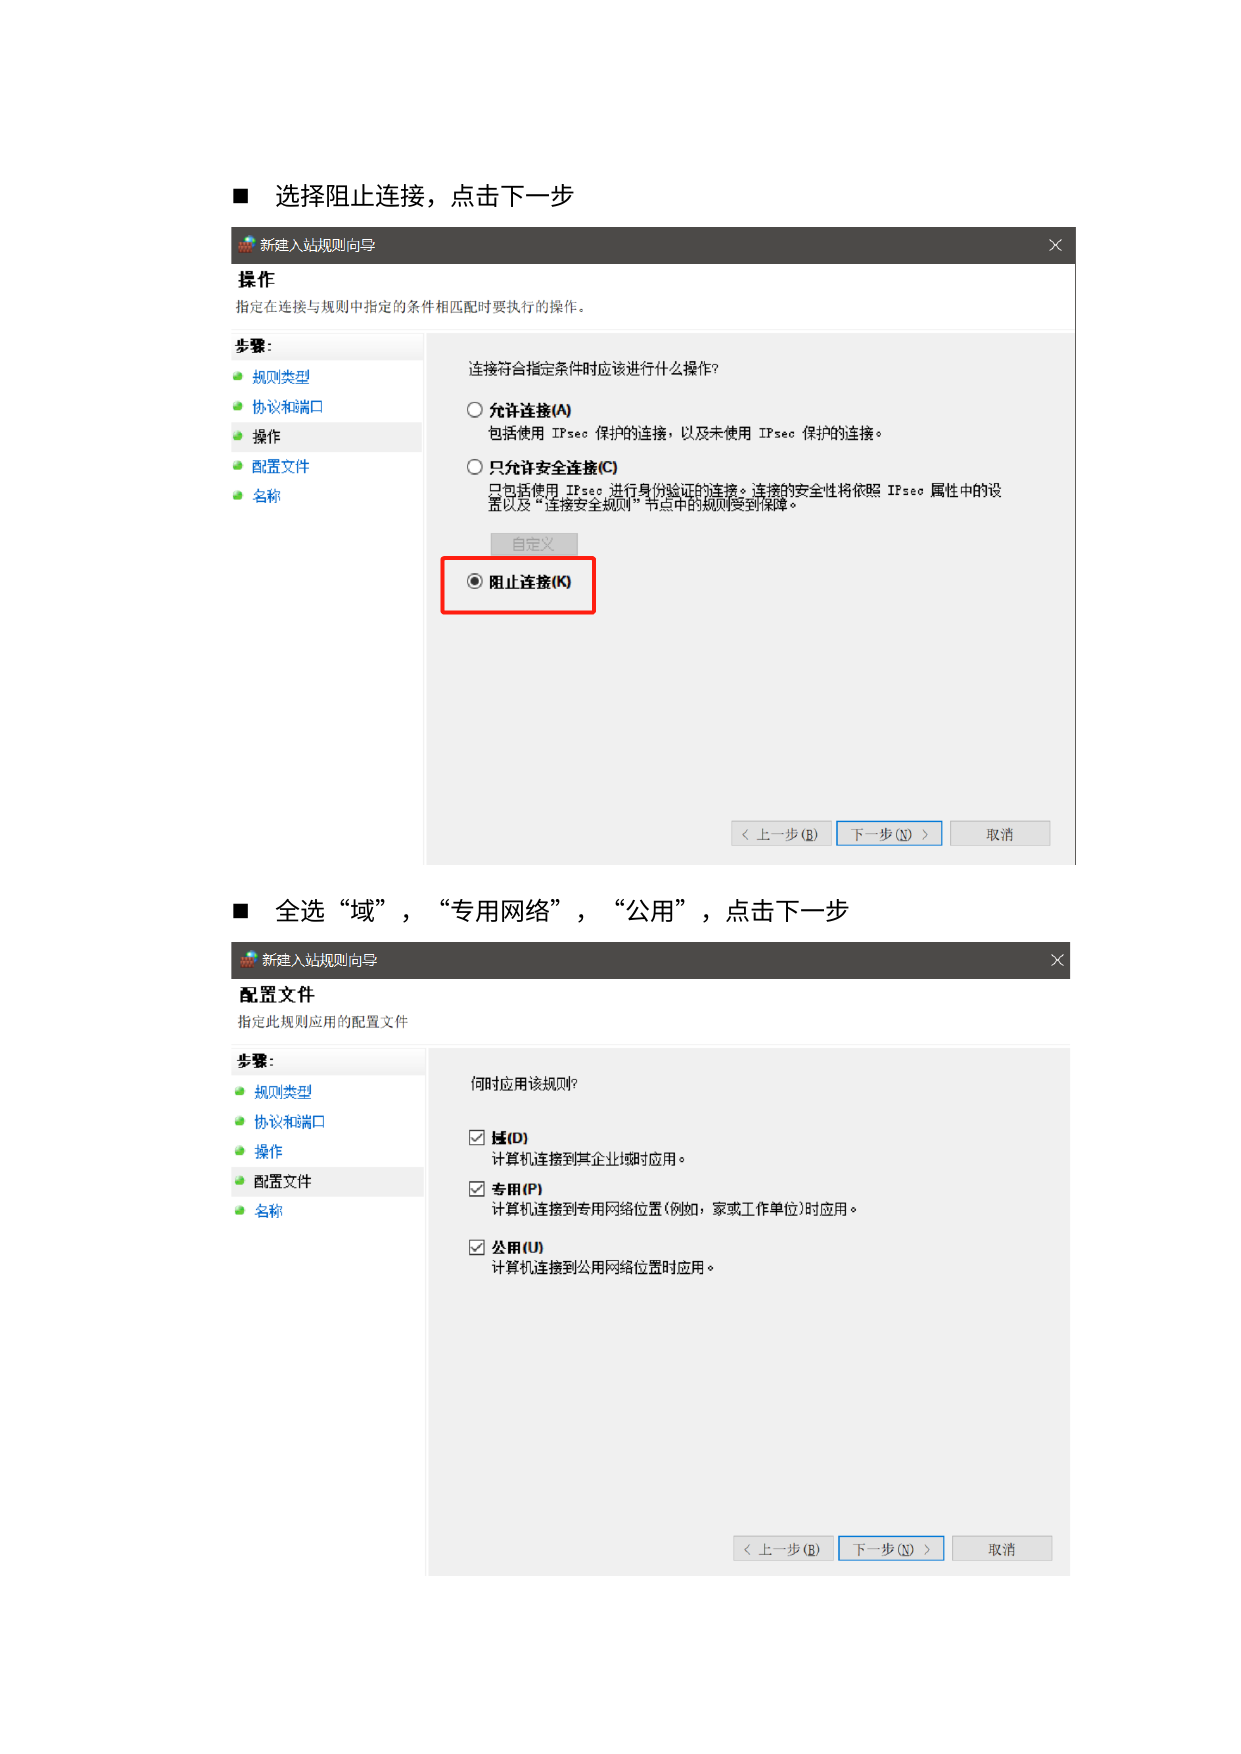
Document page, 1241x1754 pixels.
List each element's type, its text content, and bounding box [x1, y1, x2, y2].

list 选择阻止连接，点击下一步 [231, 162, 1053, 227]
picture [231, 227, 1076, 865]
picture [231, 942, 1071, 1576]
list 全选“域”，“专用网络”，“公用”，点击下一步 [231, 877, 1053, 942]
